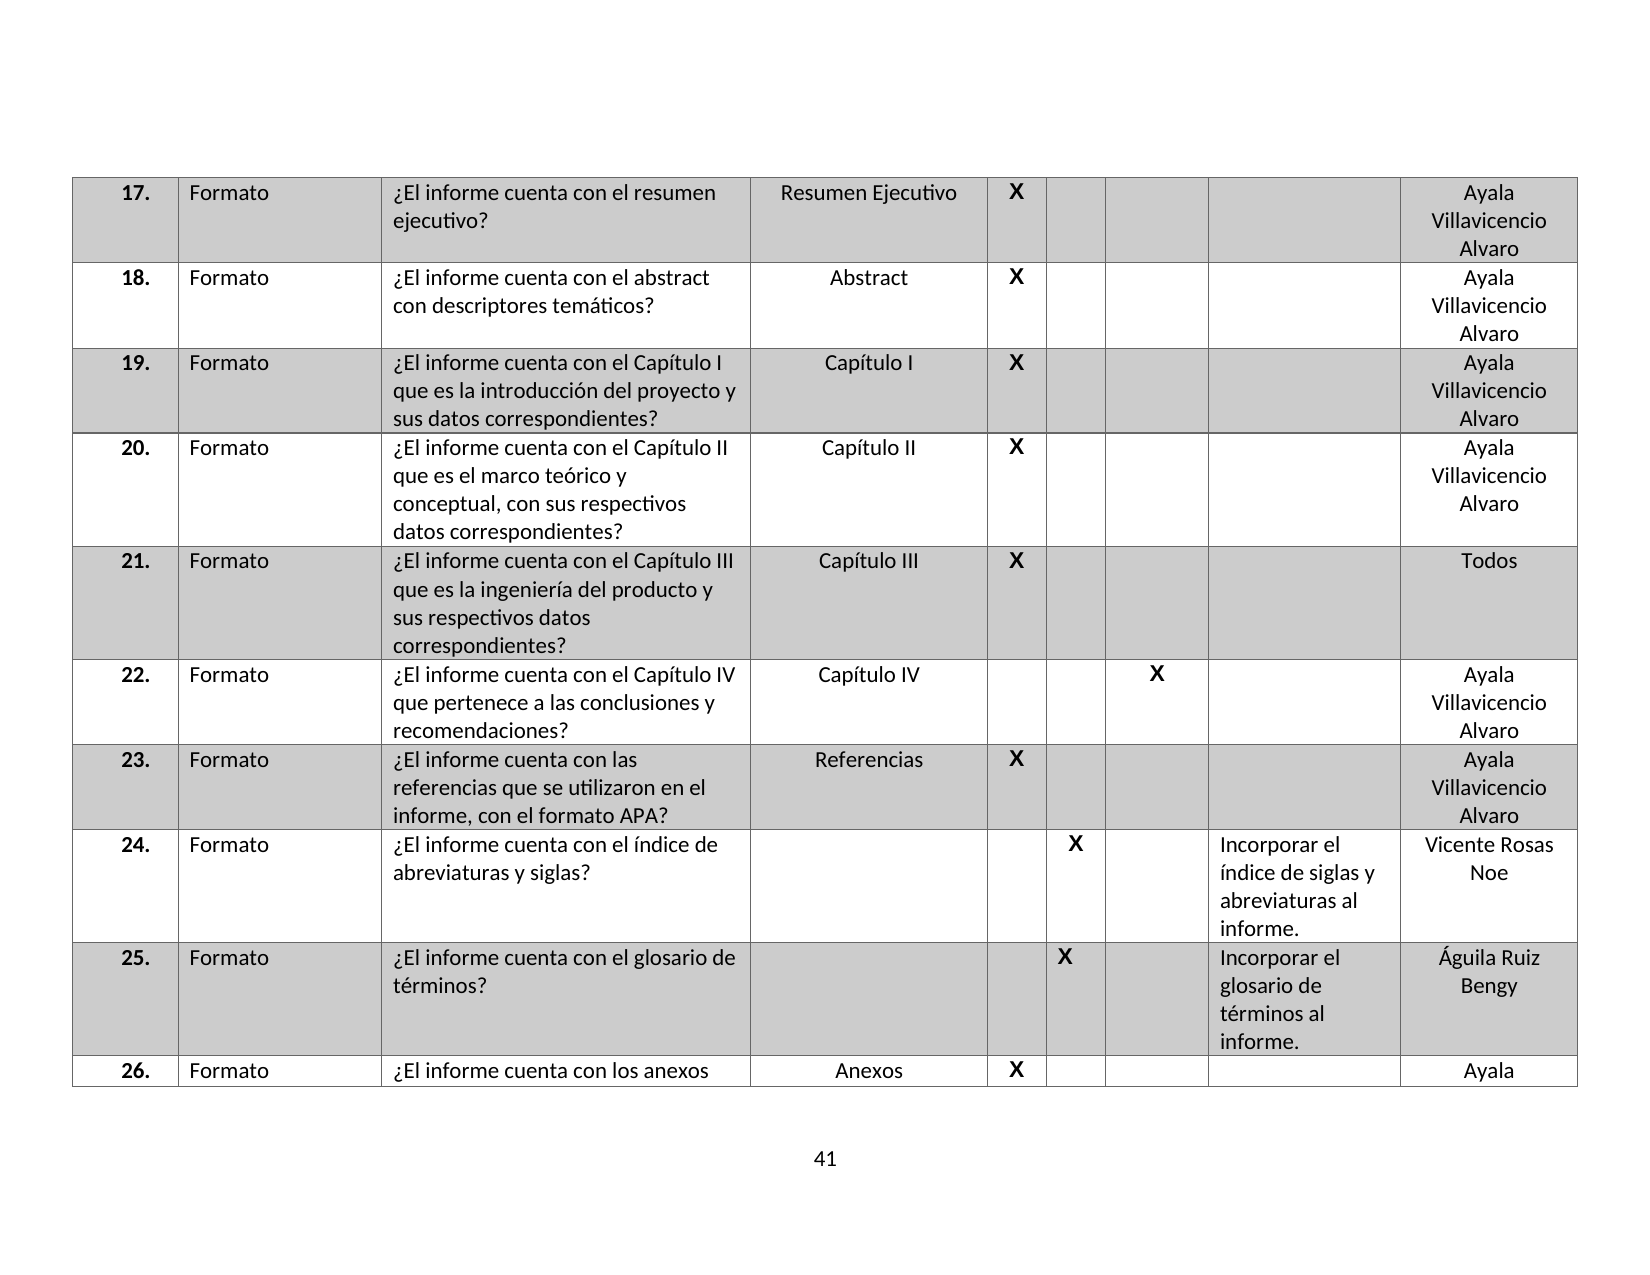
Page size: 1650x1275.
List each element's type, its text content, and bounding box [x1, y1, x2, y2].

table_cell [1209, 263, 1400, 347]
table_cell Formato [179, 434, 381, 546]
table_cell [1209, 349, 1400, 432]
table_cell [73, 943, 178, 1055]
table_cell Todos [1401, 547, 1577, 659]
table_cell [988, 943, 1046, 1055]
table_cell ¿El informe cuenta con el resumen ejecutivo? [382, 178, 750, 262]
table_cell [988, 660, 1046, 744]
table_cell ¿El informe cuenta con el Capítulo IV que pertenece a las conclusiones y recomendaciones? [382, 660, 750, 744]
table_cell ¿El informe cuenta con el abstract con descriptores temáticos? [382, 263, 750, 347]
table_cell X [988, 349, 1046, 432]
table_cell [73, 660, 178, 744]
table_cell Ayala Villavicencio Alvaro [1401, 745, 1577, 829]
table_cell [1047, 263, 1105, 347]
table_cell X [1047, 943, 1105, 1055]
table_cell Formato [179, 943, 381, 1055]
table_cell Ayala Villavicencio Alvaro [1401, 349, 1577, 432]
table_cell ¿El informe cuenta con las referencias que se utilizaron en el informe, con el formato APA? [382, 745, 750, 829]
table_cell [1047, 434, 1105, 546]
table_cell [1106, 547, 1208, 659]
table_cell [1209, 547, 1400, 659]
table_cell [73, 1056, 178, 1086]
table_cell [1047, 349, 1105, 432]
table_cell X [1047, 830, 1105, 942]
table_cell Ayala Villavicencio Alvaro [1401, 263, 1577, 347]
table_cell Formato [179, 745, 381, 829]
table_cell [73, 745, 178, 829]
table_cell Capítulo I [751, 349, 987, 432]
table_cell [1401, 1056, 1577, 1086]
table_cell ¿El informe cuenta con el índice de abreviaturas y siglas? [382, 830, 750, 942]
table_cell [73, 263, 178, 347]
table_cell ¿El informe cuenta con el Capítulo I que es la introducción del proyecto y sus datos correspondientes? [382, 349, 750, 432]
table_cell Formato [179, 263, 381, 347]
table_cell [1106, 263, 1208, 347]
table_cell ¿El informe cuenta con el glosario de términos? [382, 943, 750, 1055]
table_cell Ayala Villavicencio Alvaro [1401, 178, 1577, 262]
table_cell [382, 1056, 750, 1086]
table_cell Formato [179, 178, 381, 262]
table_cell [1209, 1056, 1400, 1086]
table_cell X [988, 547, 1046, 659]
table_cell Formato [179, 349, 381, 432]
table_cell [1209, 434, 1400, 546]
table_cell Abstract [751, 263, 987, 347]
table_cell [1106, 745, 1208, 829]
table_cell Formato [179, 660, 381, 744]
table_cell Capítulo IV [751, 660, 987, 744]
table_cell Referencias [751, 745, 987, 829]
table_cell X [988, 1056, 1046, 1086]
table_cell ¿El informe cuenta con el Capítulo III que es la ingeniería del producto y sus respectivos datos correspondientes? [382, 547, 750, 659]
table_cell [73, 547, 178, 659]
table_cell [751, 943, 987, 1055]
table_cell Incorporar el índice de siglas y abreviaturas al informe. [1209, 830, 1400, 942]
table_cell Anexos [751, 1056, 987, 1086]
table_cell [751, 830, 987, 942]
table_cell X [988, 434, 1046, 546]
table_cell [1209, 745, 1400, 829]
table_cell X [988, 263, 1046, 347]
table_cell [1106, 830, 1208, 942]
table_cell [1047, 745, 1105, 829]
table_cell Formato [179, 1056, 381, 1086]
table_cell [1106, 1056, 1208, 1086]
table_cell [988, 830, 1046, 942]
table_cell ¿El informe cuenta con el Capítulo II que es el marco teórico y conceptual, con sus respectivos datos correspondientes? [382, 434, 750, 546]
table_cell Ayala Villavicencio Alvaro [1401, 434, 1577, 546]
table_cell Ayala Villavicencio Alvaro [1401, 660, 1577, 744]
table_cell [1106, 349, 1208, 432]
table_cell X [988, 178, 1046, 262]
table_cell X [1106, 660, 1208, 744]
table_cell Capítulo II [751, 434, 987, 546]
table_cell [1047, 178, 1105, 262]
table_cell [73, 830, 178, 942]
table_cell [1106, 434, 1208, 546]
table_cell Formato [179, 547, 381, 659]
table_cell Águila Ruiz Bengy [1401, 943, 1577, 1055]
table_cell X [988, 745, 1046, 829]
table_cell [73, 434, 178, 546]
table_cell [1209, 660, 1400, 744]
table_cell [73, 178, 178, 262]
table_cell [1209, 178, 1400, 262]
table_cell Incorporar el glosario de términos al informe. [1209, 943, 1400, 1055]
table_cell [1047, 1056, 1105, 1086]
table_cell [1106, 943, 1208, 1055]
table_cell Vicente Rosas Noe [1401, 830, 1577, 942]
table_cell [1106, 178, 1208, 262]
table_cell Resumen Ejecutivo [751, 178, 987, 262]
table_cell [1047, 660, 1105, 744]
table_cell Capítulo III [751, 547, 987, 659]
table_cell Formato [179, 830, 381, 942]
table_cell [1047, 547, 1105, 659]
table_cell [73, 349, 178, 432]
